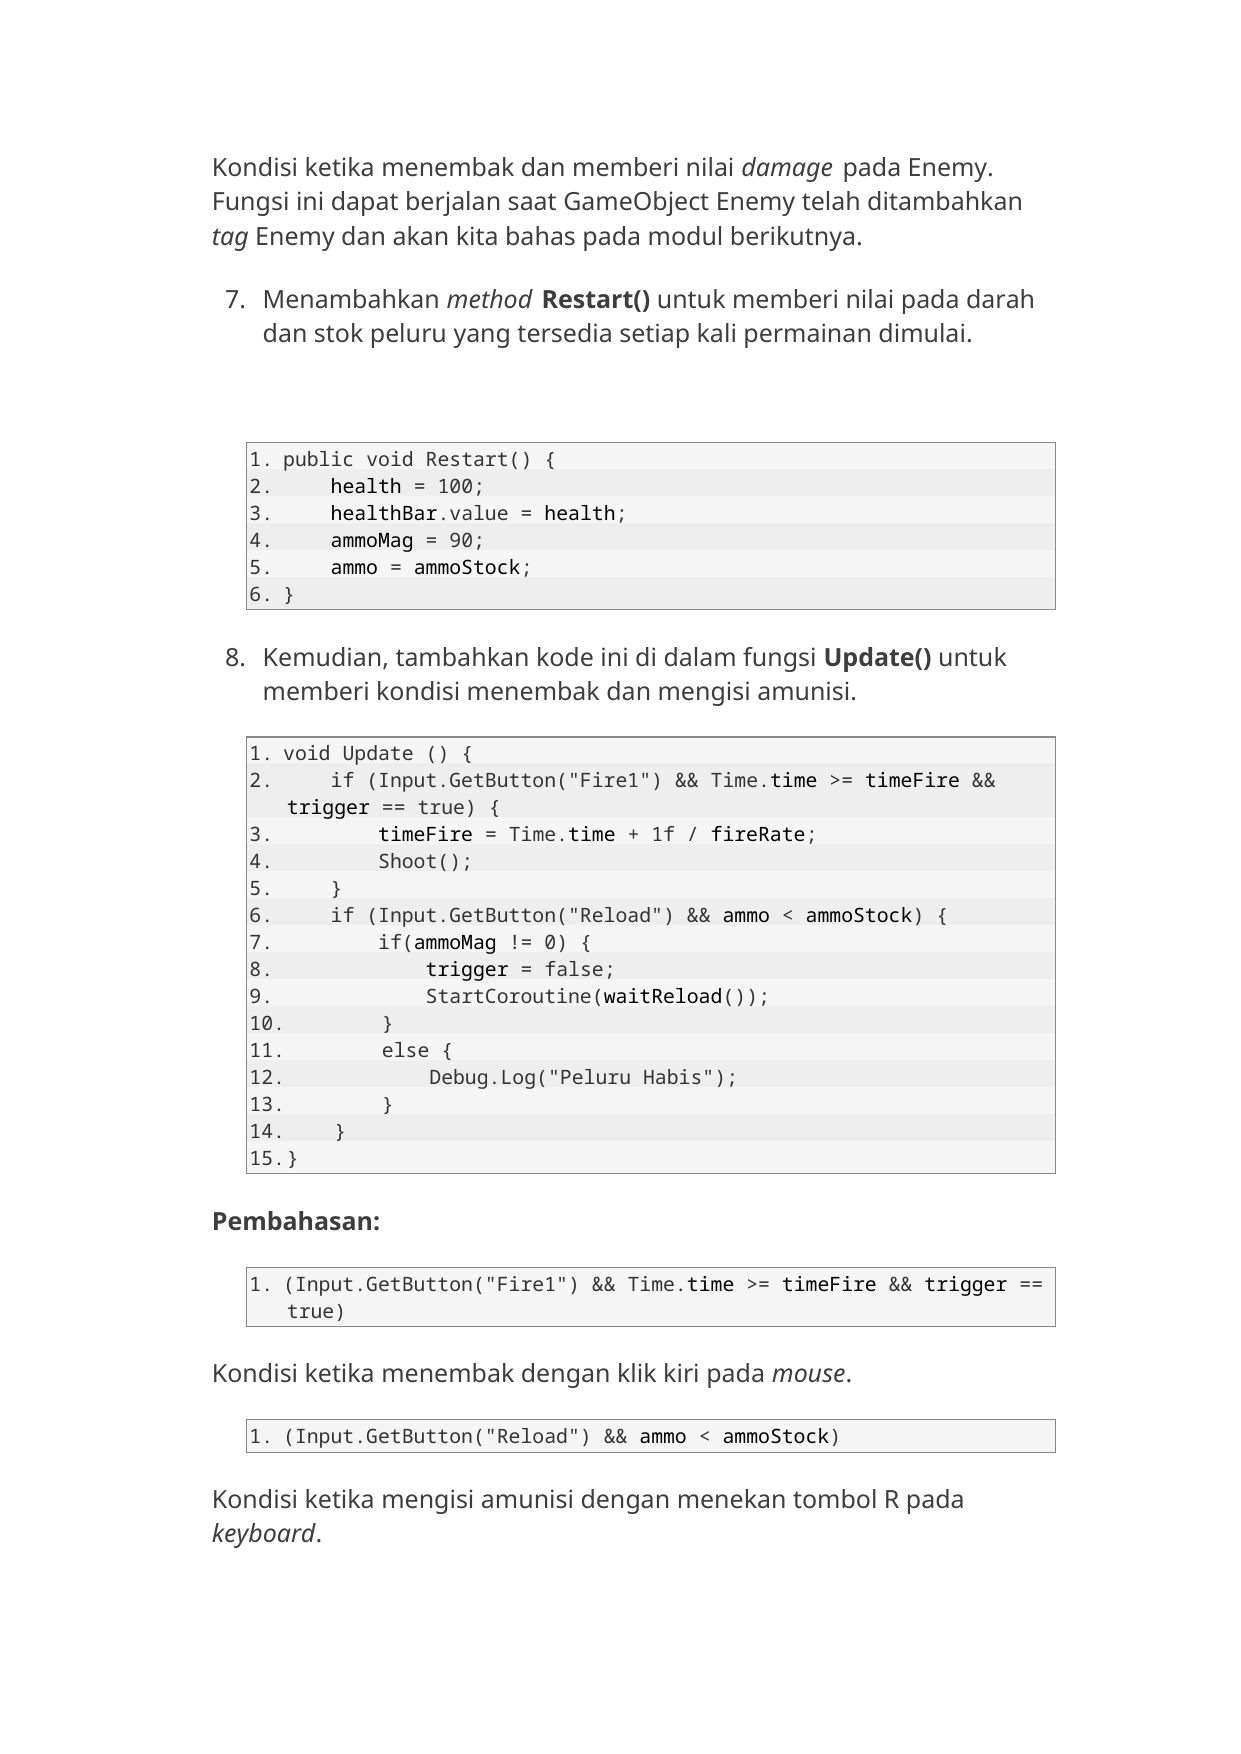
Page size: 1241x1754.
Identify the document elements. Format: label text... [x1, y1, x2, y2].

list else { [247, 1033, 1055, 1060]
list } [247, 1114, 1055, 1141]
list if(ammoMag != 0) { [247, 925, 1055, 952]
list } [247, 577, 1055, 609]
list health = 100; [247, 469, 1055, 496]
list StartCoroutine(waitReload()); [247, 979, 1055, 1006]
list public void Restart() { [247, 443, 1055, 469]
list timeFire = Time.time + 1f / fireRate; [247, 817, 1055, 844]
list (Input.GetButton("Reload") && ammo < ammoStock) [247, 1420, 1055, 1452]
text Kondisi ketika menembak dengan klik kiri pada mouse. [212, 1356, 1053, 1390]
list trigger = false; [247, 952, 1055, 979]
list } [247, 1087, 1055, 1114]
list if (Input.GetButton("Fire1") && Time.time >= timeFire && trigger == true) { [247, 763, 1055, 817]
list } [247, 1006, 1055, 1033]
list void Update () { [247, 738, 1055, 763]
list ammo = ammoStock; [247, 550, 1055, 577]
text Kondisi ketika menembak dan memberi nilai damage pada Enemy. Fungsi ini dapat berjalan saat GameObject Enemy telah ditambahkan tag Enemy dan akan kita bahas pada modul berikutnya. [212, 150, 1053, 252]
list } [247, 871, 1055, 898]
list healthBar.value = health; [247, 496, 1055, 523]
text Pembahasan: [212, 1203, 1053, 1238]
list ammoMag = 90; [247, 523, 1055, 550]
list Kemudian, tambahkan kode ini di dalam fungsi Update() untuk memberi kondisi menembak dan mengisi amunisi. [225, 639, 1053, 707]
list Shoot(); [247, 844, 1055, 871]
list (Input.GetButton("Fire1") && Time.time >= timeFire && trigger == true) [247, 1268, 1055, 1326]
list if (Input.GetButton("Reload") && ammo < ammoStock) { [247, 898, 1055, 925]
text Kondisi ketika mengisi amunisi dengan menekan tombol R pada keyboard. [212, 1482, 1053, 1550]
list Debug.Log("Peluru Habis"); [247, 1060, 1055, 1087]
list Menambahkan method Restart() untuk memberi nilai pada darah dan stok peluru yang tersedia setiap kali permainan dimulai. [225, 281, 1053, 349]
list } [247, 1141, 1055, 1173]
